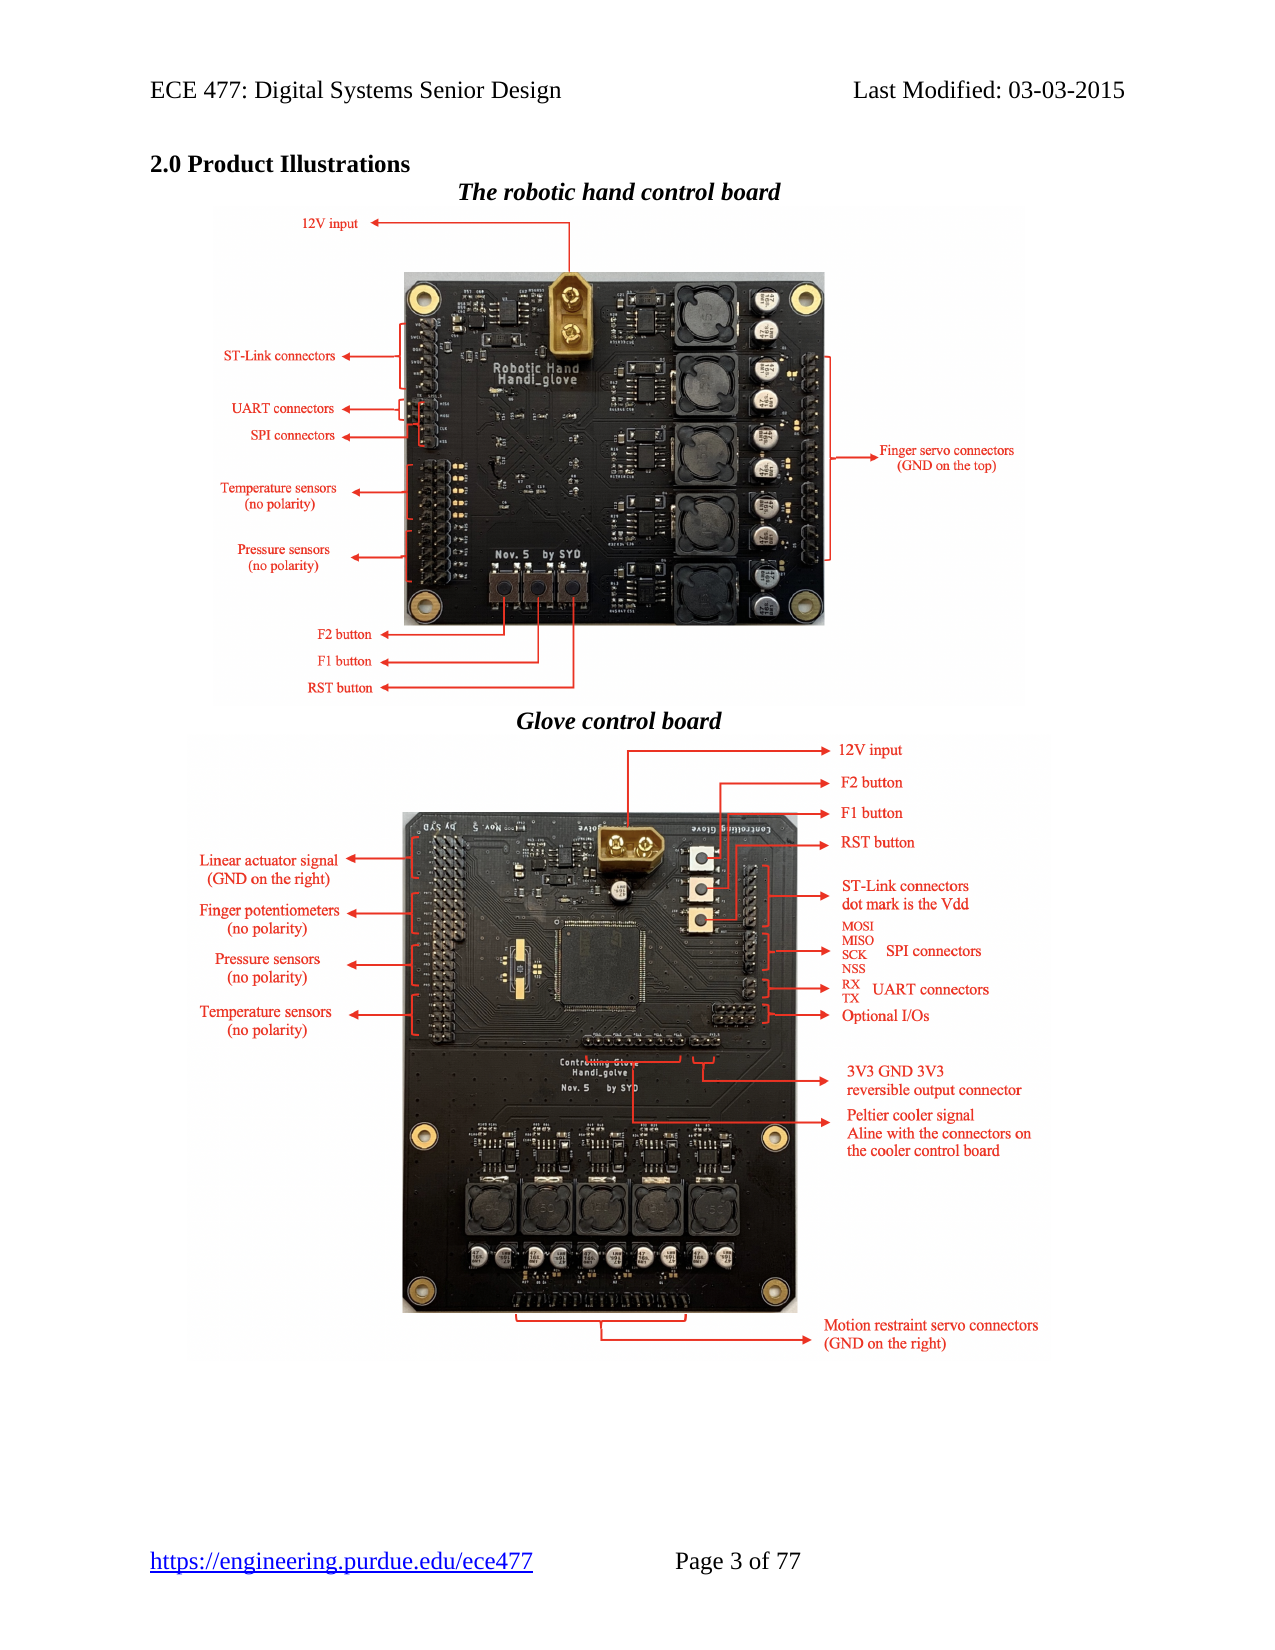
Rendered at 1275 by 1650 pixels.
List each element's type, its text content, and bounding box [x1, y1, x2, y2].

text Glove control board [112, 706, 1125, 734]
title Product Illustrations [150, 149, 1125, 177]
picture [212, 206, 1025, 706]
text The robotic hand control board [112, 177, 1125, 206]
picture [186, 734, 1051, 1361]
